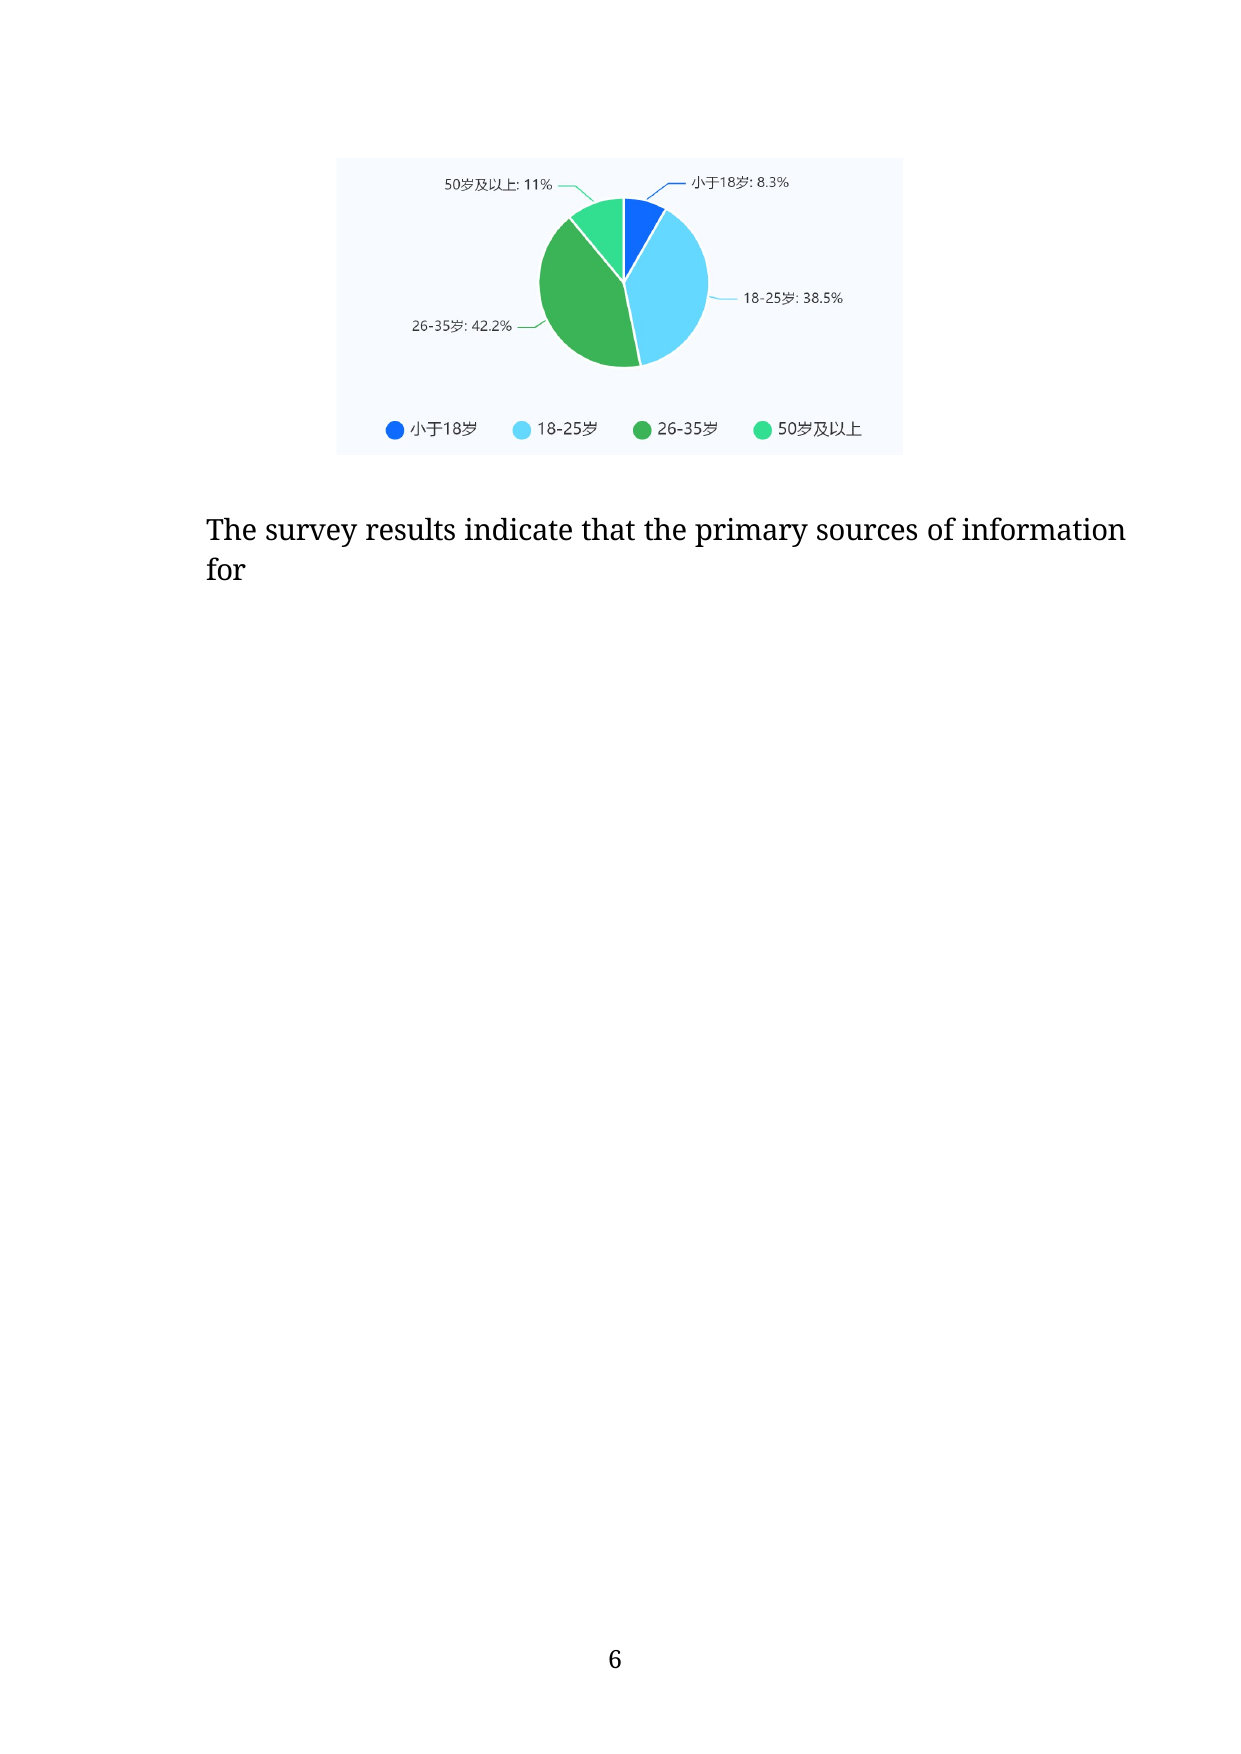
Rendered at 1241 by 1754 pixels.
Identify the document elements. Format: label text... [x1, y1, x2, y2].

picture [336, 158, 904, 455]
text The survey results indicate that the primary sources of information for [206, 510, 1155, 589]
